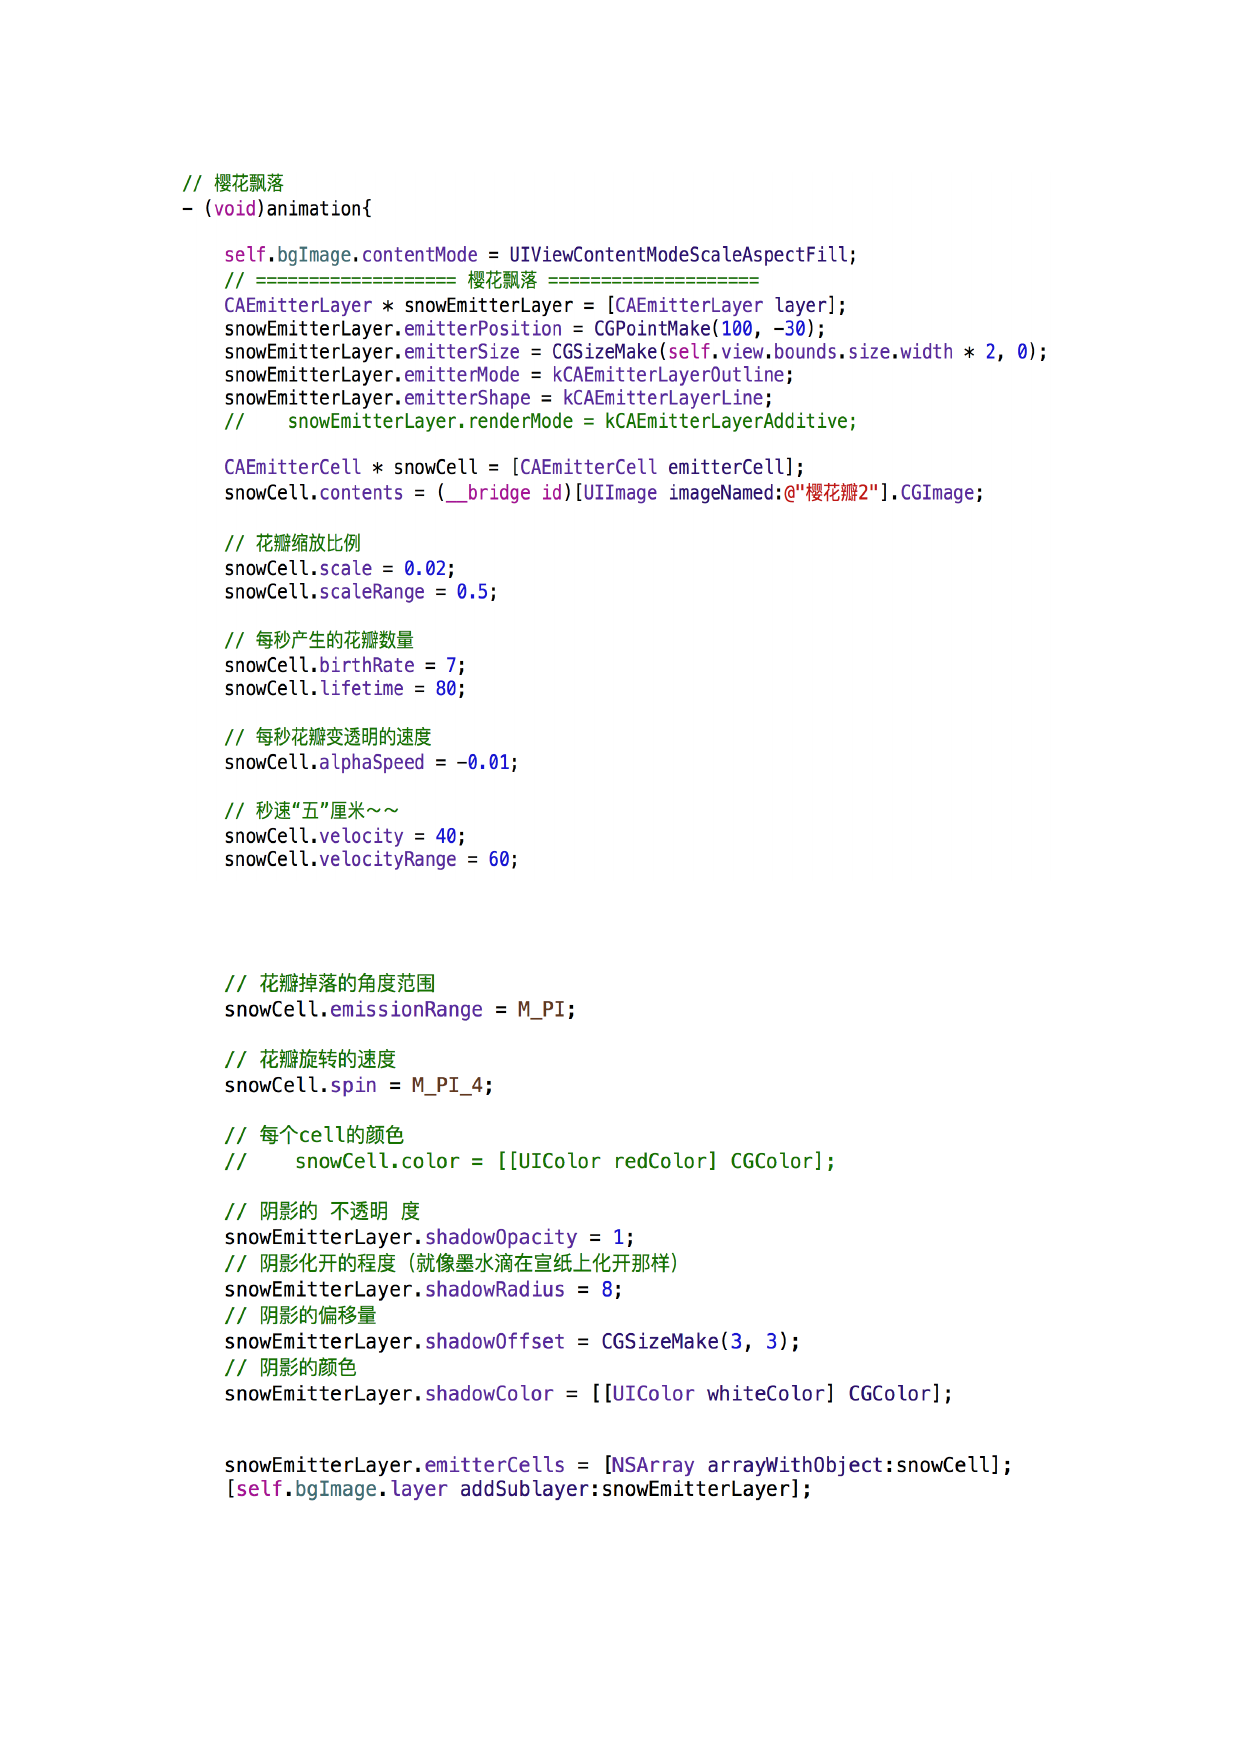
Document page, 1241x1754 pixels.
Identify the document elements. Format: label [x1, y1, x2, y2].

picture [177, 965, 1051, 1533]
picture [177, 172, 1051, 881]
